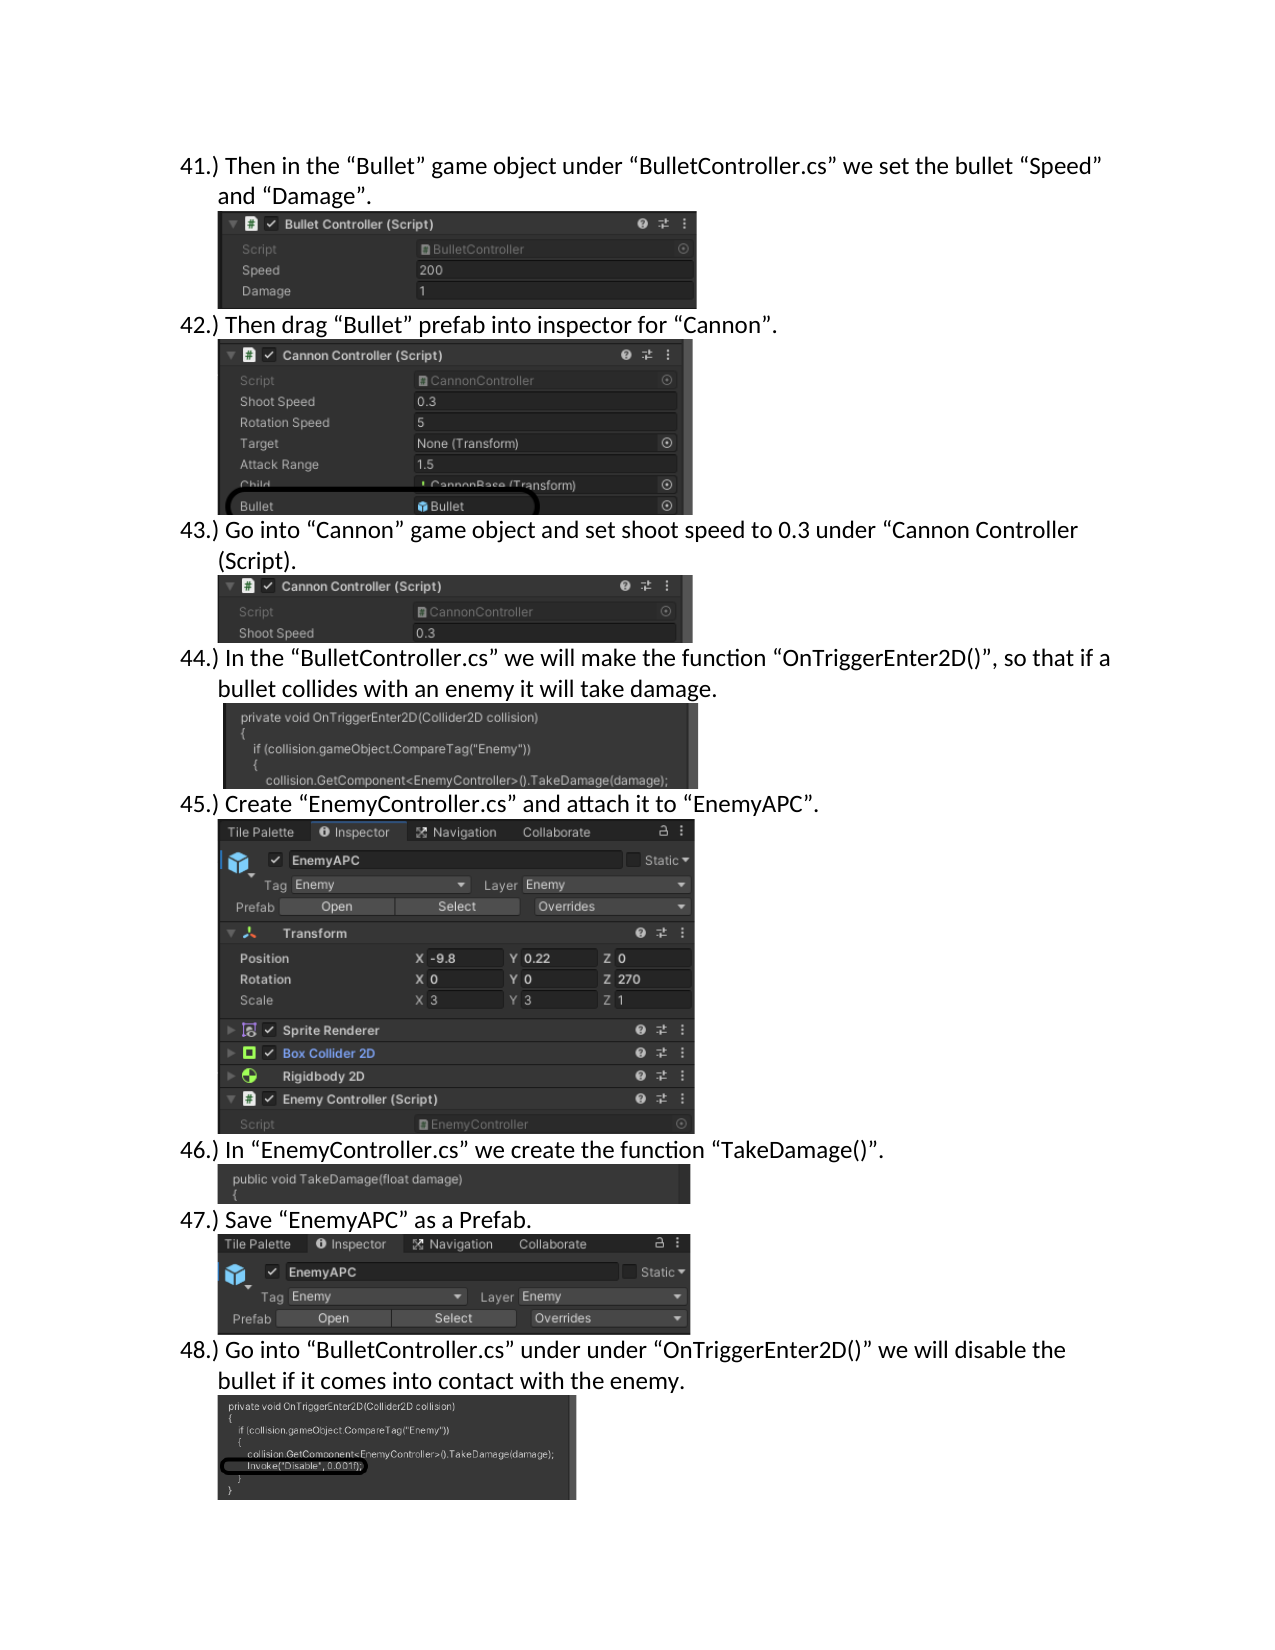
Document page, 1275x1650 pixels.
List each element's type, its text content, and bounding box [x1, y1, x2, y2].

picture [217, 1164, 691, 1204]
list Then in the “Bullet” game object under “BulletController.cs” we set the bullet “Speed” and “Damage”. [180, 150, 1125, 211]
list In “EnemyController.cs” we create the function “TakeDamage()”. [180, 1134, 1125, 1164]
list Create “EnemyController.cs” and attach it to “EnemyAPC”. [180, 789, 1125, 819]
picture [217, 819, 695, 1134]
list Then drag “Bullet” prefab into inspector for “Cannon”. [180, 309, 1125, 339]
picture [217, 1395, 577, 1500]
picture [217, 575, 693, 643]
picture [223, 703, 699, 789]
list Save “EnemyAPC” as a Prefab. [180, 1204, 1125, 1234]
list In the “BulletController.cs” we will make the function “OnTriggerEnter2D()”, so that if a bullet collides with an enemy it will take damage. [180, 642, 1125, 703]
picture [217, 211, 697, 309]
list Go into “BulletController.cs” under under “OnTriggerEnter2D()” we will disable the bullet if it comes into contact with the enemy. [180, 1334, 1125, 1395]
picture [217, 1234, 691, 1335]
list Go into “Cannon” game object and set shoot speed to 0.3 under “Cannon Controller (Script). [180, 514, 1125, 576]
picture [217, 339, 693, 515]
